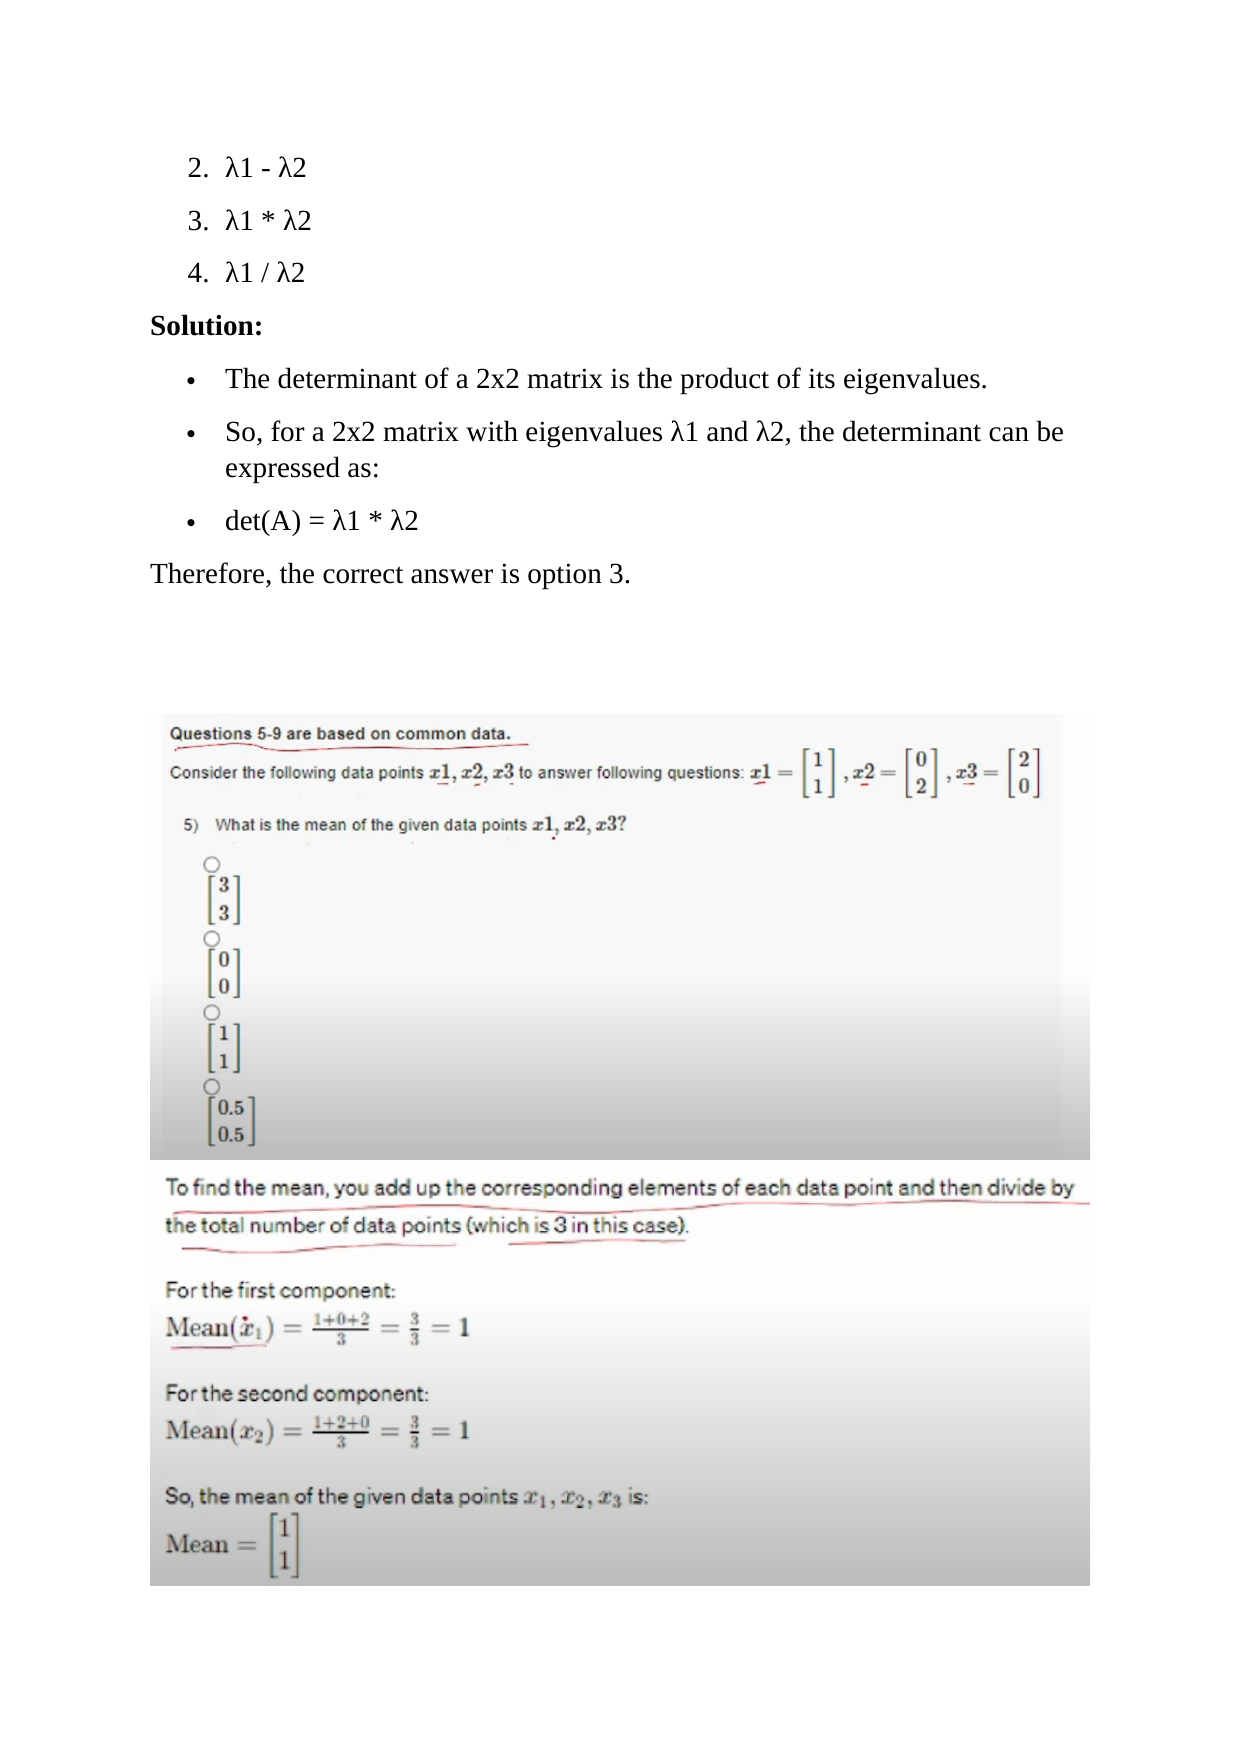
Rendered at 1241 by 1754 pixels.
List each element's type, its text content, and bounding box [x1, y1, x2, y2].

picture [150, 714, 1091, 1160]
text Therefore, the correct answer is option 3. [150, 556, 1090, 589]
list The determinant of a 2x2 matrix is the product of its eigenvalues. [187, 361, 1090, 395]
list So, for a 2x2 matrix with eigenvalues λ1 and λ2, the determinant can be expressed as: [187, 414, 1090, 484]
list λ1 / λ2 [187, 256, 1090, 289]
picture [150, 1161, 1091, 1586]
list λ1 * λ2 [187, 203, 1090, 236]
text Solution: [150, 308, 1090, 342]
list det(A) = λ1 * λ2 [187, 503, 1090, 537]
list λ1 - λ2 [187, 150, 1090, 183]
